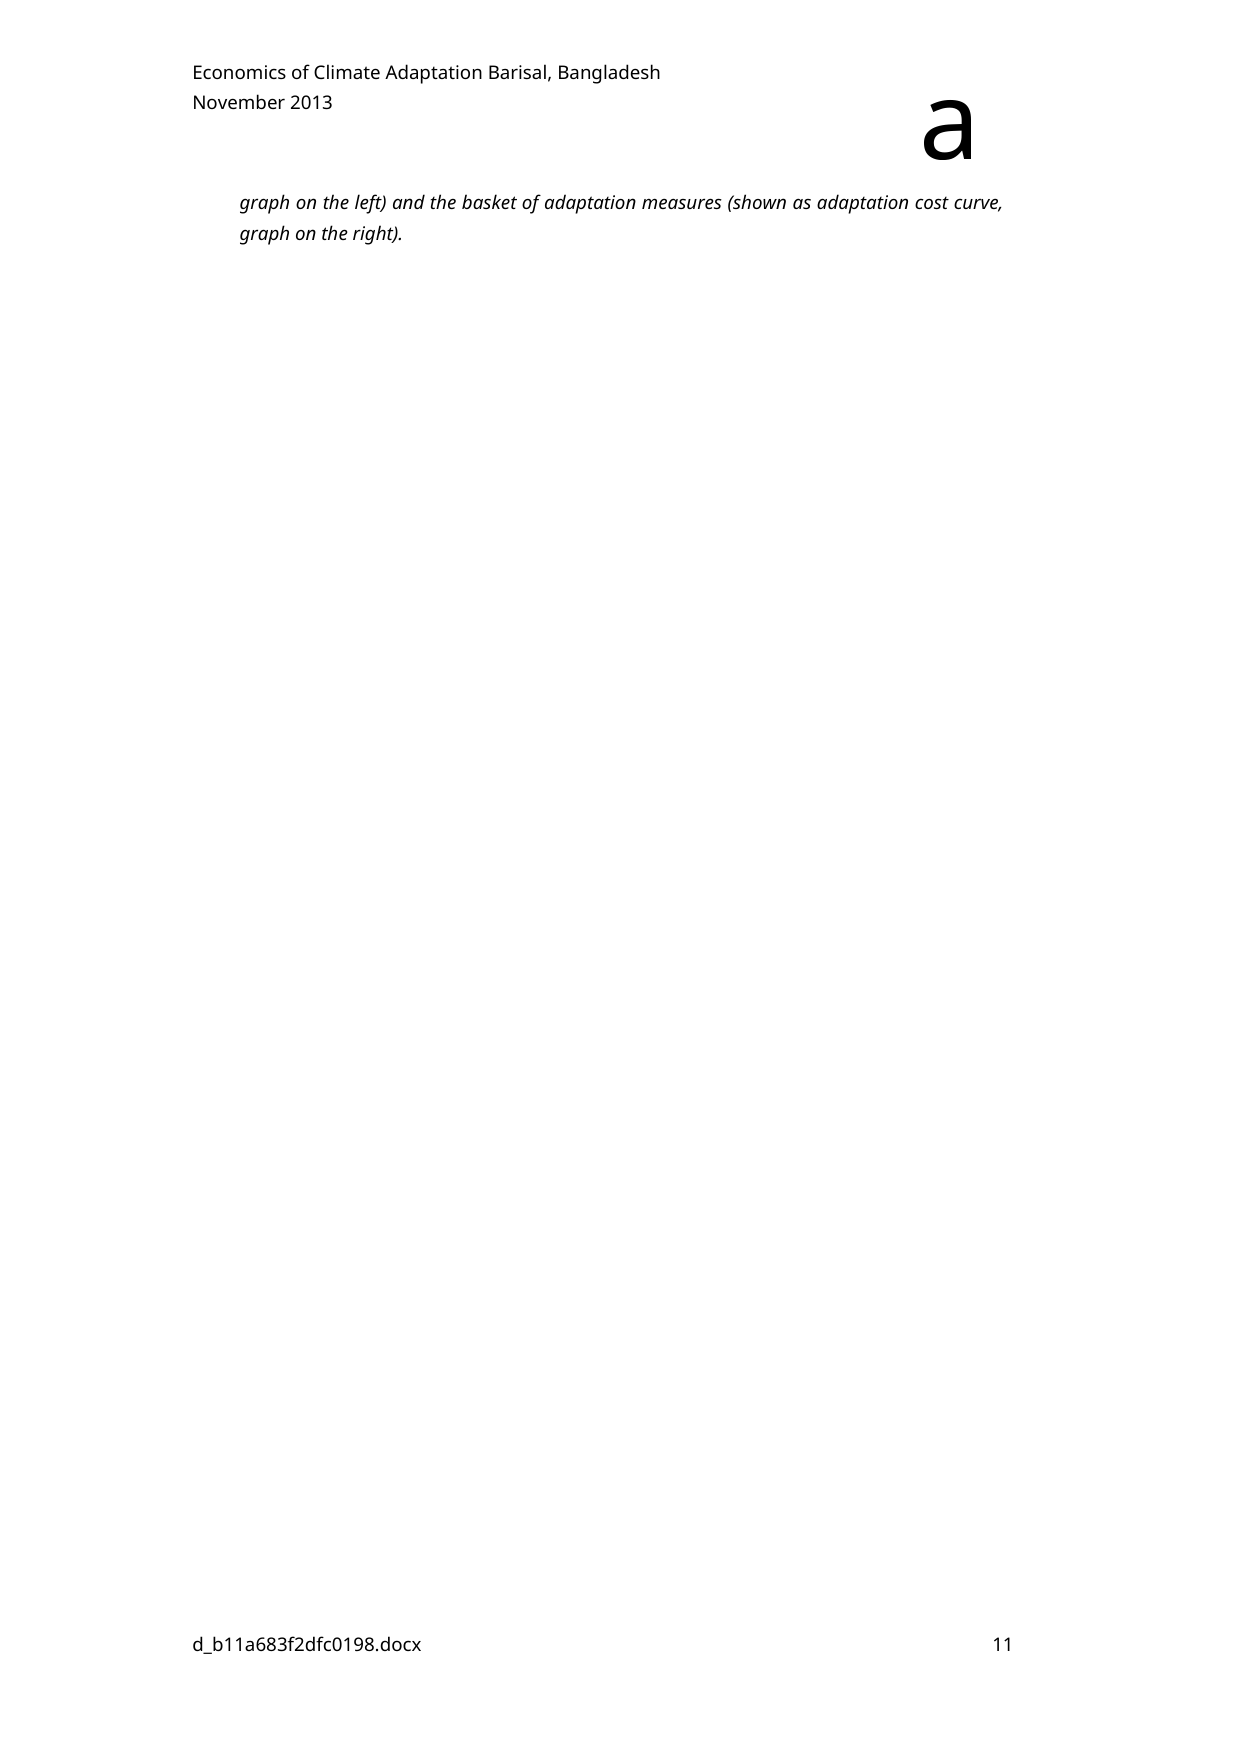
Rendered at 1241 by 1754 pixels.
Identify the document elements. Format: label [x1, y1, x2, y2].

text [239, 189, 1004, 245]
